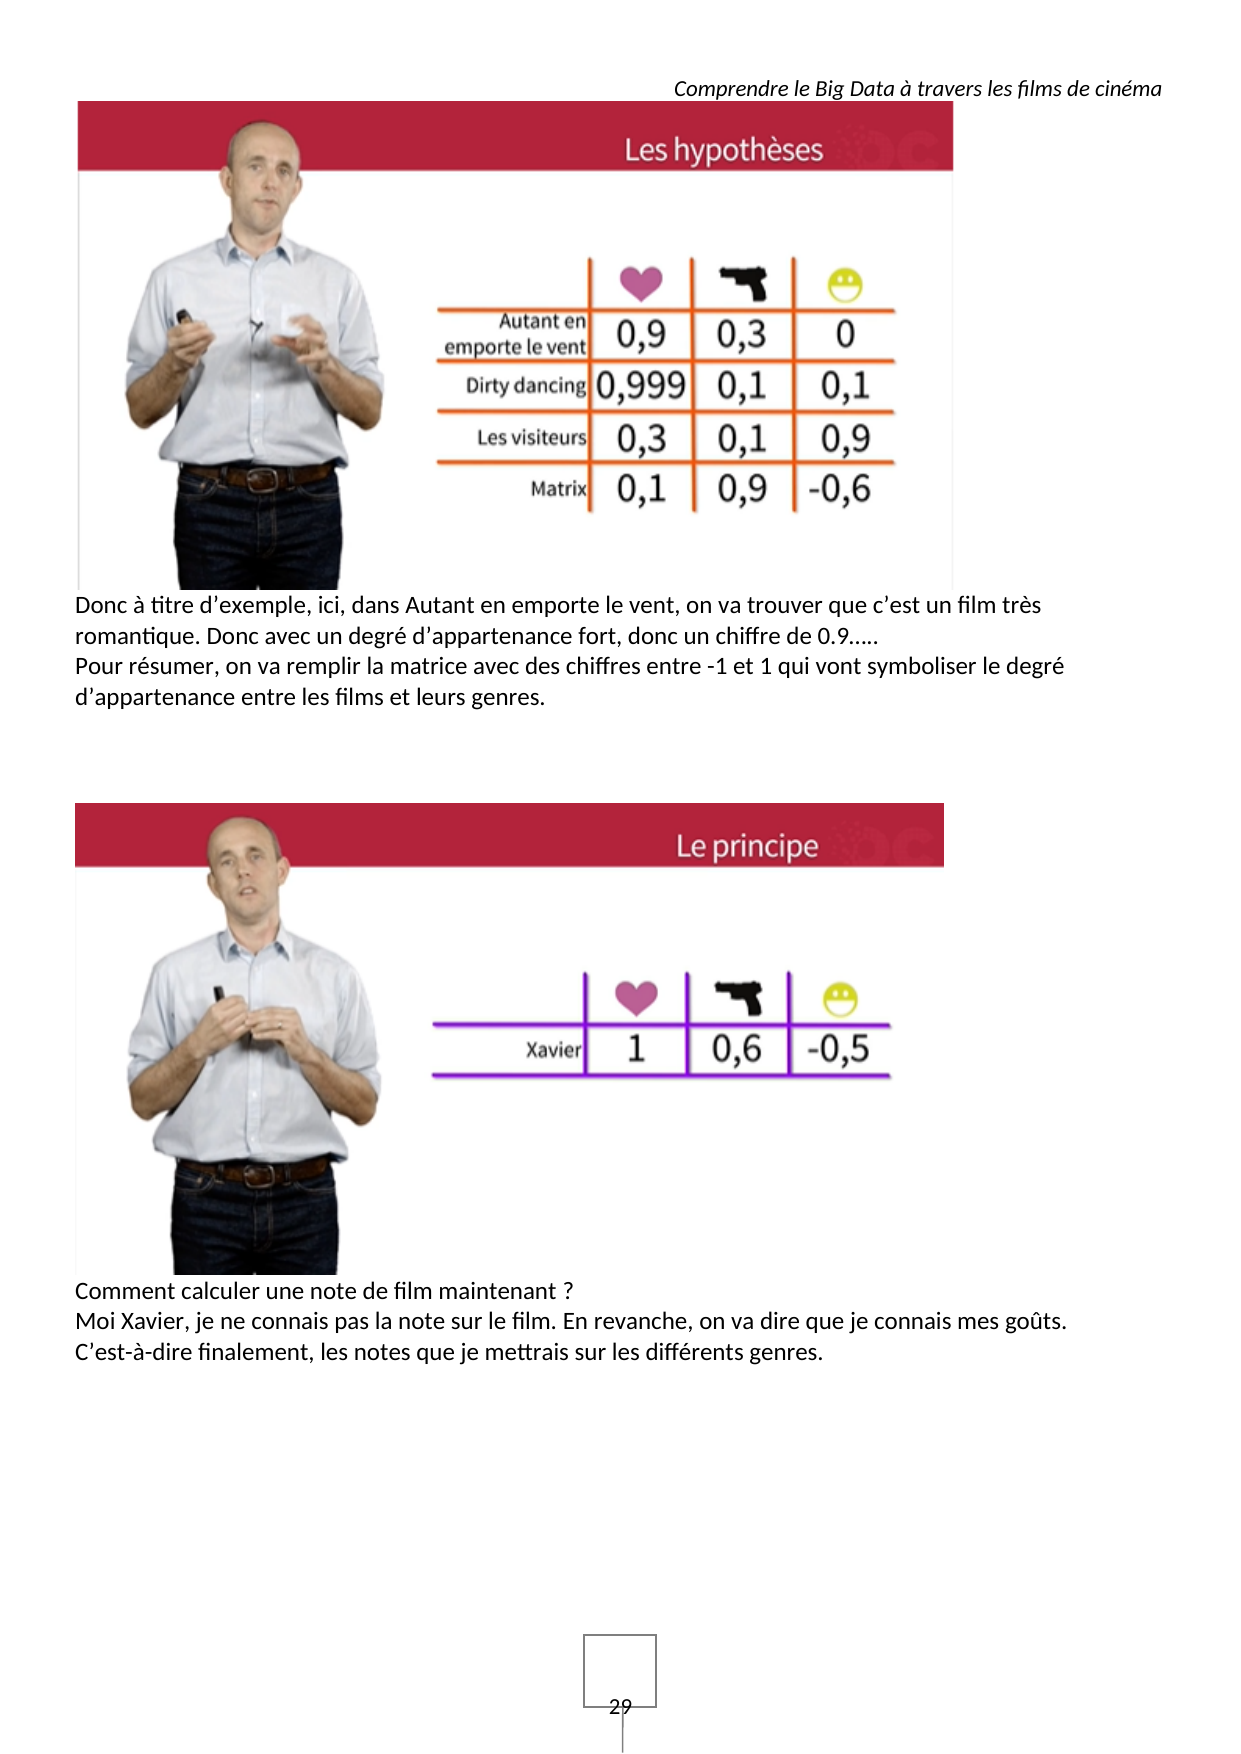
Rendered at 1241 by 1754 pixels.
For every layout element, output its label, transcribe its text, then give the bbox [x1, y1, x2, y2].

text Comment calculer une note de film maintenant ? [75, 1275, 1165, 1306]
picture [75, 101, 955, 590]
picture [75, 803, 944, 1275]
text Pour résumer, on va remplir la matrice avec des chiffres entre -1 et 1 qui vont symboliser le degré d’appartenance entre les films et leurs genres. [75, 650, 1165, 711]
text Donc à titre d’exemple, ici, dans Autant en emporte le vent, on va trouver que c’est un film très romantique. Donc avec un degré d’appartenance fort, donc un chiffre de 0.9….. [75, 589, 1165, 650]
text C’est-à-dire finalement, les notes que je mettrais sur les différents genres. [75, 1336, 1165, 1367]
text Moi Xavier, je ne connais pas la note sur le film. En revanche, on va dire que je connais mes goûts. [75, 1306, 1165, 1336]
